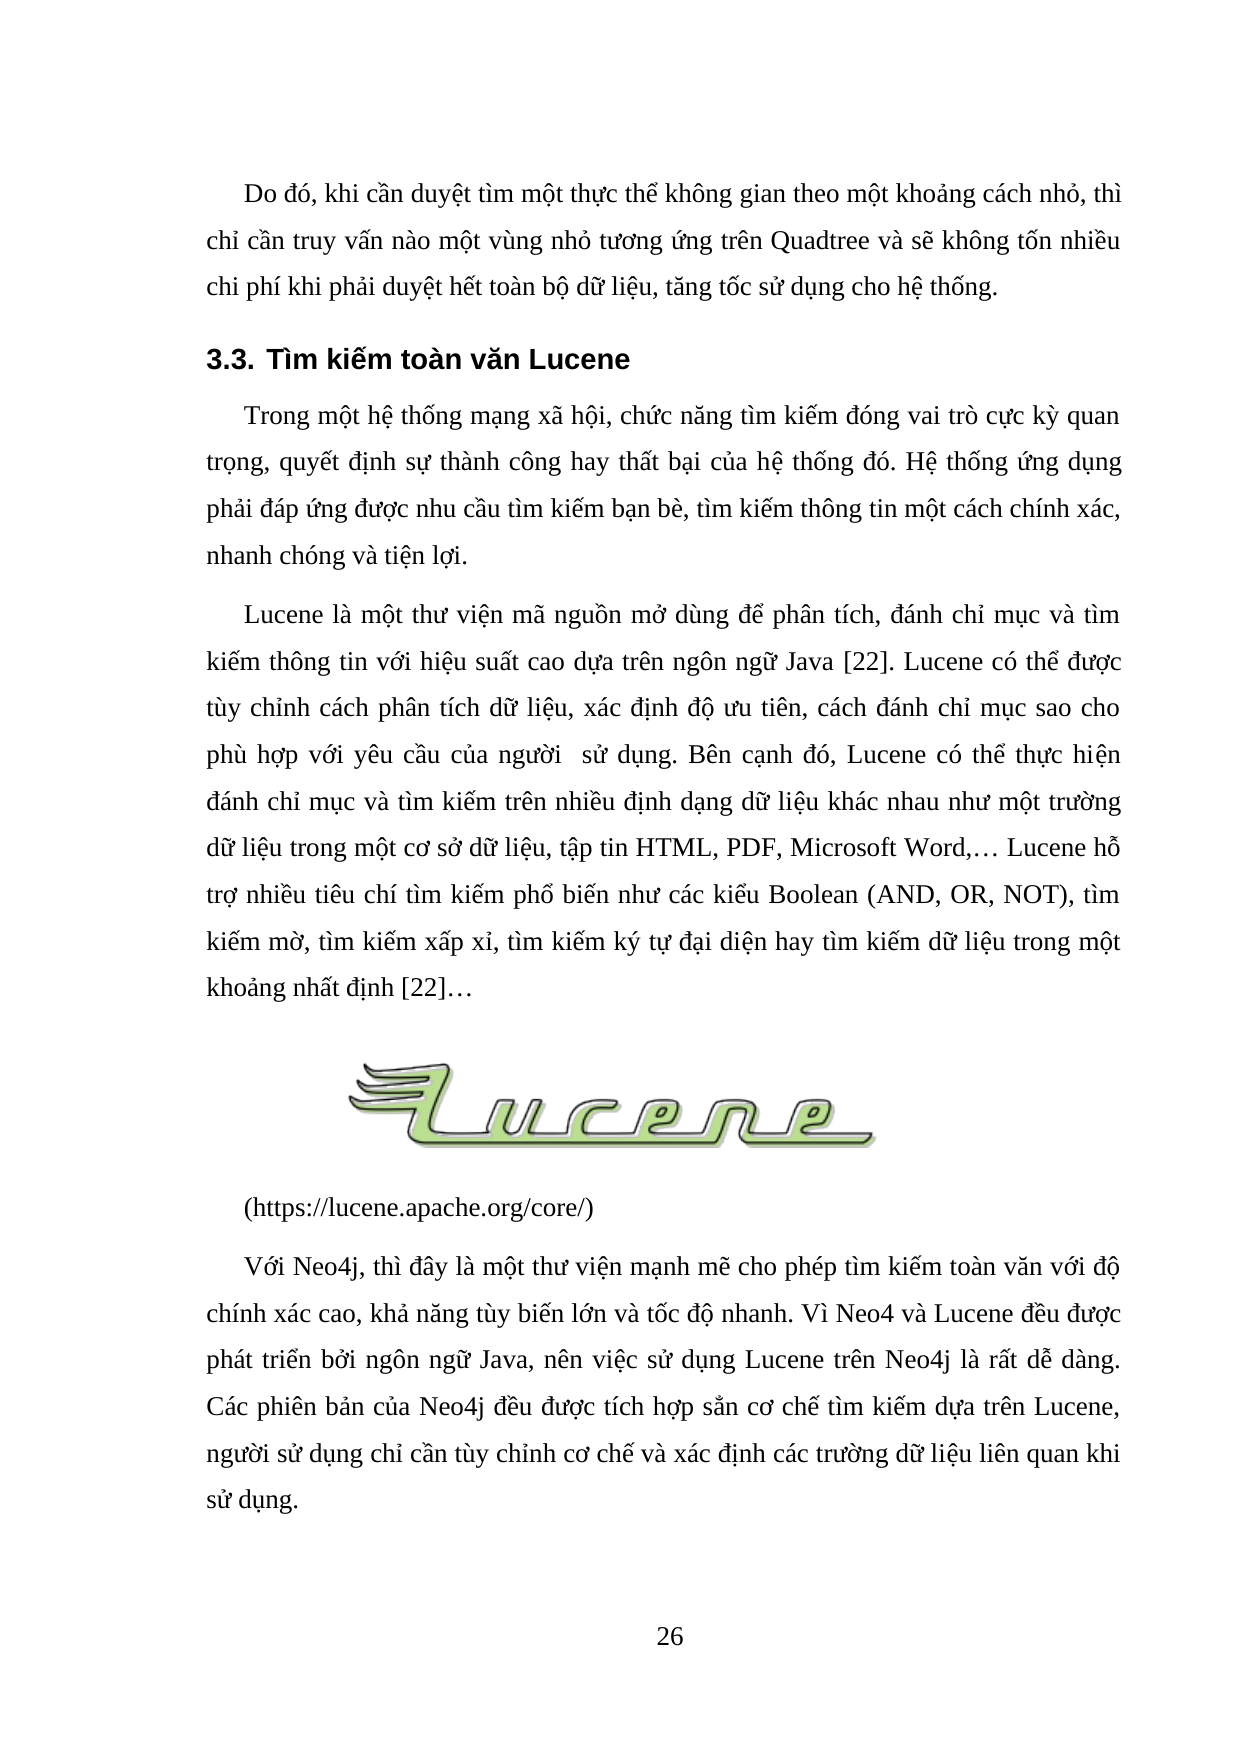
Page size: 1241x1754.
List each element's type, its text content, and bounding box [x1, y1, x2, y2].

text Trong một hệ thống mạng xã hội, chức năng tìm kiếm đóng vai trò cực kỳ quan trọng, quyết định sự thành công hay thất bại của hệ thống đó. Hệ thống ứng dụng phải đáp ứng được nhu cầu tìm kiếm bạn bè, tìm kiếm thông tin một cách chính xác, nhanh chóng và tiện lợi. [206, 399, 1122, 570]
text Do đó, khi cần duyệt tìm một thực thể không gian theo một khoảng cách nhỏ, thì chỉ cần truy vấn nào một vùng nhỏ tương ứng trên Quadtree và sẽ không tốn nhiều chi phí khi phải duyệt hết toàn bộ dữ liệu, tăng tốc sử dụng cho hệ thống. [206, 177, 1122, 302]
text Lucene là một thư viện mã nguồn mở dùng để phân tích, đánh chỉ mục và tìm kiếm thông tin với hiệu suất cao dựa trên ngôn ngữ Java. Lucene có thể được tùy chỉnh cách phân tích dữ liệu, xác định độ ưu tiên, cách đánh chỉ mục sao cho phù hợp với yêu cầu của người sử dụng. Bên cạnh đó, Lucene có thể thực hiện đánh chỉ mục và tìm kiếm trên nhiều định dạng dữ liệu khác nhau như một trường dữ liệu trong một cơ sở dữ liệu, tập tin HTML, PDF, Microsoft Word,… Lucene hỗ trợ nhiều tiêu chí tìm kiếm phổ biến như các kiểu Boolean (AND, OR, NOT), tìm kiếm mờ, tìm kiếm xấp xỉ, tìm kiếm ký tự đại diện hay tìm kiếm dữ liệu trong một khoảng nhất định… [206, 598, 1122, 1002]
picture [317, 1032, 877, 1148]
subtitle Tìm kiếm toàn văn Lucene [206, 342, 1122, 376]
text Với Neo4j, thì đây là một thư viện mạnh mẽ cho phép tìm kiếm toàn văn với độ chính xác cao, khả năng tùy biến lớn và tốc độ nhanh. Vì Neo4 và Lucene đều được phát triển bởi ngôn ngữ Java, nên việc sử dụng Lucene trên Neo4j là rất dễ dàng. Các phiên bản của Neo4j đều được tích hợp sẳn cơ chế tìm kiếm dựa trên Lucene, người sử dụng chỉ cần tùy chỉnh cơ chế và xác định các trường dữ liệu liên quan khi sử dụng. [206, 1250, 1122, 1515]
